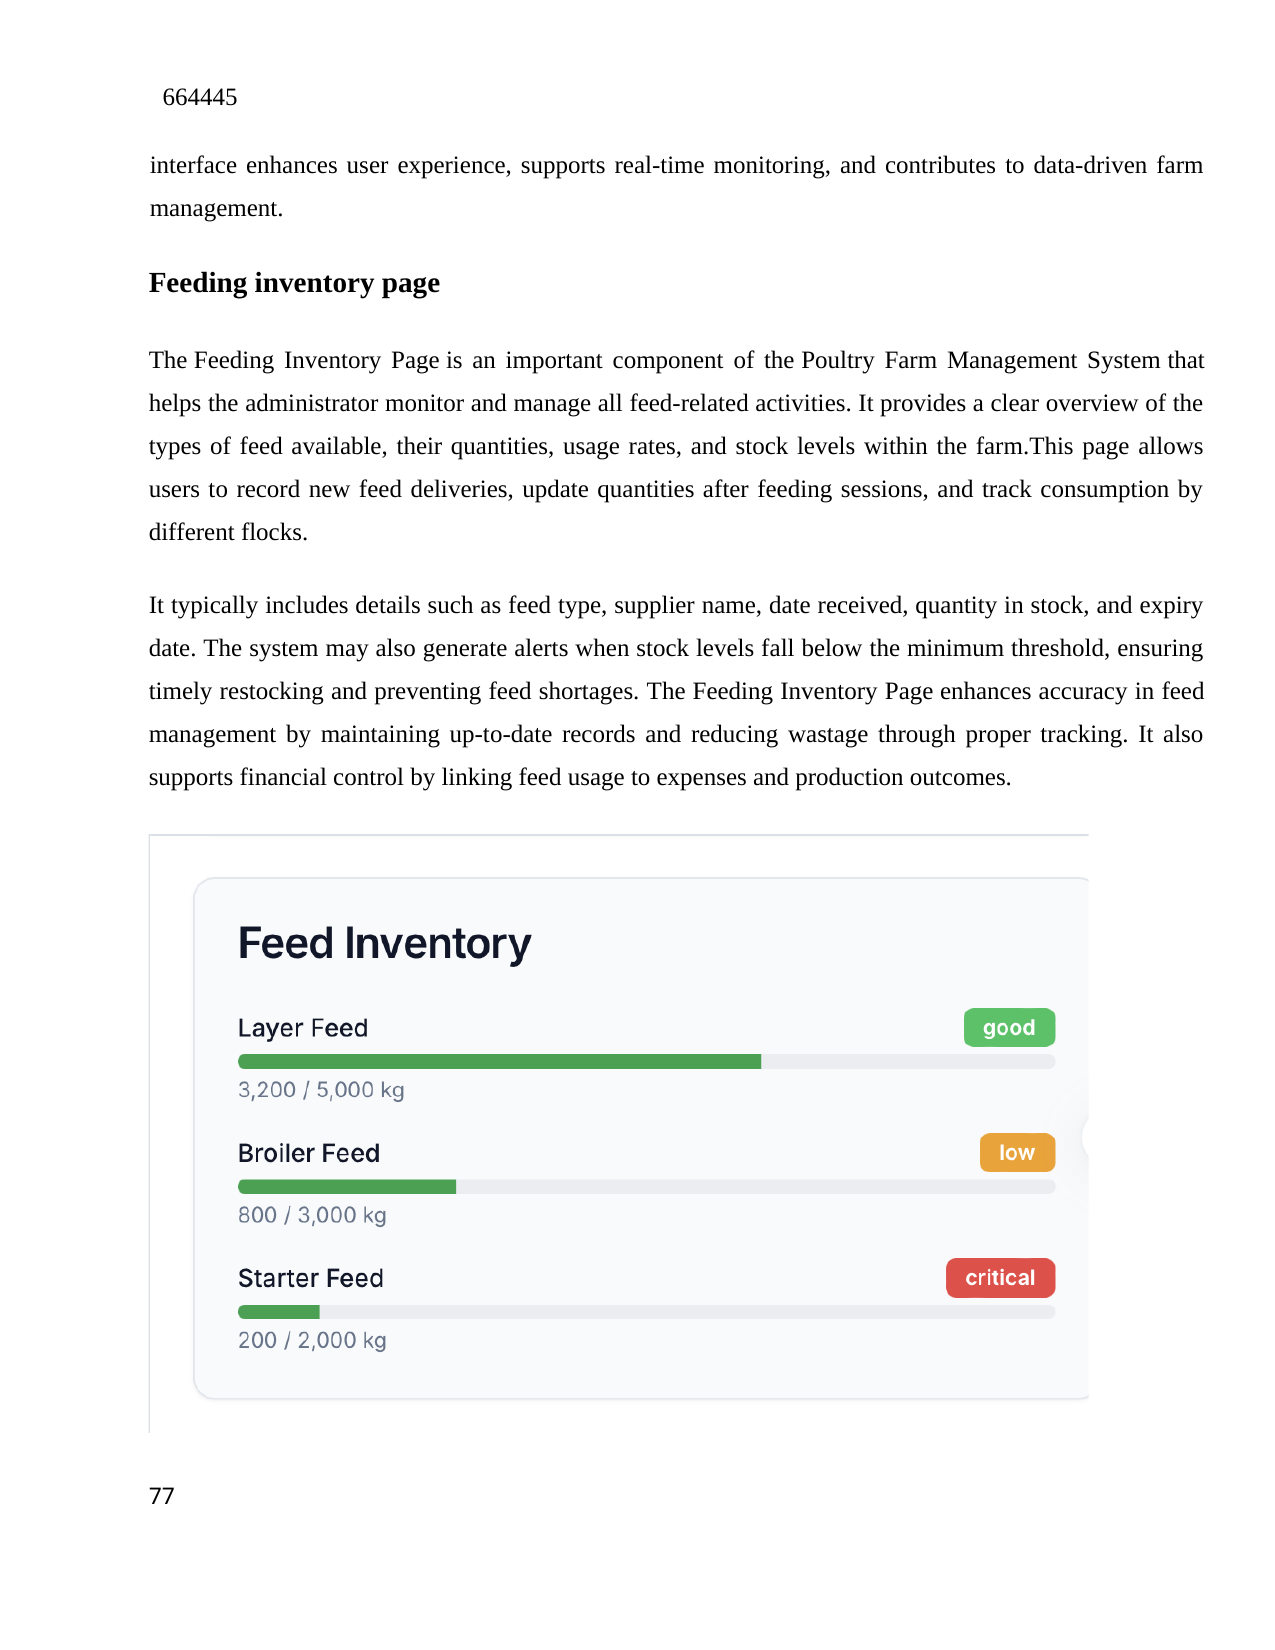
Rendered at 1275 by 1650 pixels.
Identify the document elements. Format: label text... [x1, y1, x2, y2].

text The Feeding Inventory Page is an important component of the Poultry Farm Management System that helps the administrator monitor and manage all feed-related activities. It provides a clear overview of the types of feed available, their quantities, usage rates, and stock levels within the farm.This page allows users to record new feed deliveries, update quantities after feeding sessions, and track consumption by different flocks. [148, 345, 1205, 546]
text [148, 150, 1205, 222]
text It typically includes details such as feed type, supplier name, date received, quantity in stock, and expiry date. The system may also generate alerts when stock levels fall below the minimum threshold, ensuring timely restocking and preventing feed shortages. The Feeding Inventory Page enhances accuracy in feed management by maintaining up-to-date records and reducing wastage through proper tracking. It also supports financial control by linking feed usage to expenses and production outcomes. [148, 590, 1205, 791]
text Feeding inventory page [148, 265, 1205, 299]
picture [148, 834, 1089, 1433]
